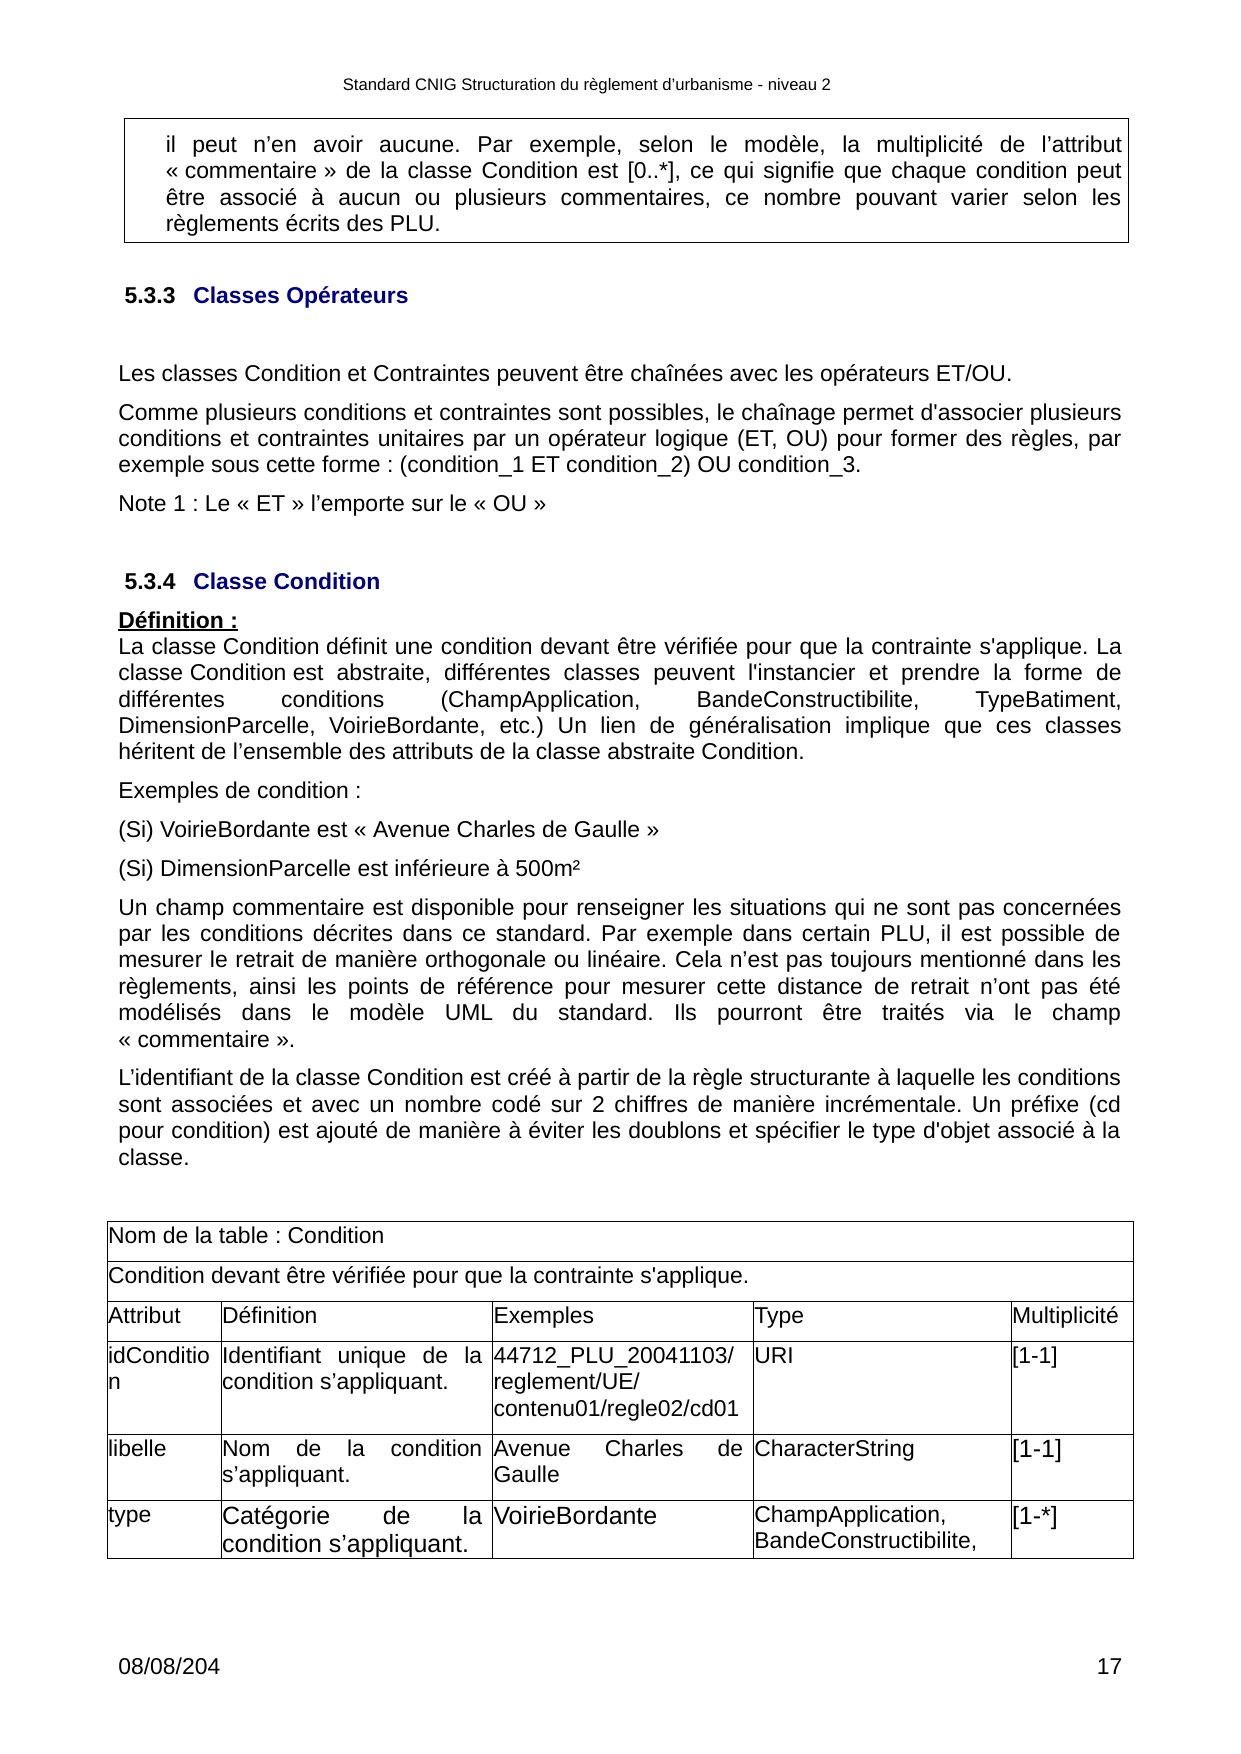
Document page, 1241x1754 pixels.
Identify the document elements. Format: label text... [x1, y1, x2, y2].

table_cell Définition [222, 1302, 492, 1341]
table_cell CharacterString [754, 1435, 1011, 1500]
text Note 1 : Le « ET » l’emporte sur le « OU » [118, 490, 1122, 516]
table_cell Condition devant être vérifiée pour que la contrainte s'applique. [108, 1262, 1133, 1301]
table_cell VoirieBordante [493, 1501, 753, 1558]
text (Si) VoirieBordante est « Avenue Charles de Gaulle » [118, 816, 1122, 842]
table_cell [222, 1501, 492, 1558]
text Les classes Condition et Contraintes peuvent être chaînées avec les opérateurs ET/OU. [118, 359, 1122, 386]
table_cell type [108, 1501, 221, 1558]
table_cell Identifiant unique de la condition s’appliquant. [222, 1342, 492, 1433]
text Exemples de condition : [118, 777, 1122, 803]
table_cell Exemples [493, 1302, 753, 1341]
text Un champ commentaire est disponible pour renseigner les situations qui ne sont pas concernées par les conditions décrites dans ce standard. Par exemple dans certain PLU, il est possible de mesurer le retrait de manière orthogonale ou linéaire. Cela n’est pas toujours mentionné dans les règlements, ainsi les points de référence pour mesurer cette distance de retrait n’ont pas été modélisés dans le modèle UML du standard. Ils pourront être traités via le champ « commentaire ». [118, 894, 1122, 1052]
table_cell [1-1] [1012, 1342, 1133, 1433]
table_cell Multiplicité [1012, 1302, 1133, 1341]
table_cell Type [754, 1302, 1011, 1341]
table_cell URI [754, 1342, 1011, 1433]
table_cell 44712_PLU_20041103/reglement/UE/contenu01/regle02/cd01 [493, 1342, 753, 1433]
table_header Nom de la table : Condition [108, 1222, 1133, 1261]
text L’identifiant de la classe Condition est créé à partir de la règle structurante à laquelle les conditions sont associées et avec un nombre codé sur 2 chiffres de manière incrémentale. Un préfixe (cd pour condition) est ajouté de manière à éviter les doublons et spécifier le type d'objet associé à la classe. [118, 1064, 1122, 1170]
table_cell [1-1] [1012, 1435, 1133, 1500]
text Définition : [118, 607, 1122, 633]
table_cell [1-*] [1012, 1501, 1133, 1558]
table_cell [754, 1501, 1011, 1558]
subtitle Classes Opérateurs [118, 282, 1122, 308]
text Comme plusieurs conditions et contraintes sont possibles, le chaînage permet d'associer plusieurs conditions et contraintes unitaires par un opérateur logique (ET, OU) pour former des règles, par exemple sous cette forme : (condition_1 ET condition_2) OU condition_3. [118, 398, 1122, 477]
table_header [125, 119, 1128, 242]
text La classe Condition définit une condition devant être vérifiée pour que la contrainte s'applique. La classe Condition est abstraite, différentes classes peuvent l'instancier et prendre la forme de différentes conditions (ChampApplication, BandeConstructibilite, TypeBatiment, DimensionParcelle, VoirieBordante, etc.) Un lien de généralisation implique que ces classes héritent de l’ensemble des attributs de la classe abstraite Condition. [118, 633, 1122, 765]
table_cell idCondition [108, 1342, 221, 1433]
subtitle Classe Condition [118, 568, 1122, 594]
text (Si) DimensionParcelle est inférieure à 500m² [118, 855, 1122, 881]
table_cell Nom de la condition s’appliquant. [222, 1435, 492, 1500]
table_cell libelle [108, 1435, 221, 1500]
table_cell Attribut [108, 1302, 221, 1341]
table_cell Avenue Charles de Gaulle [493, 1435, 753, 1500]
